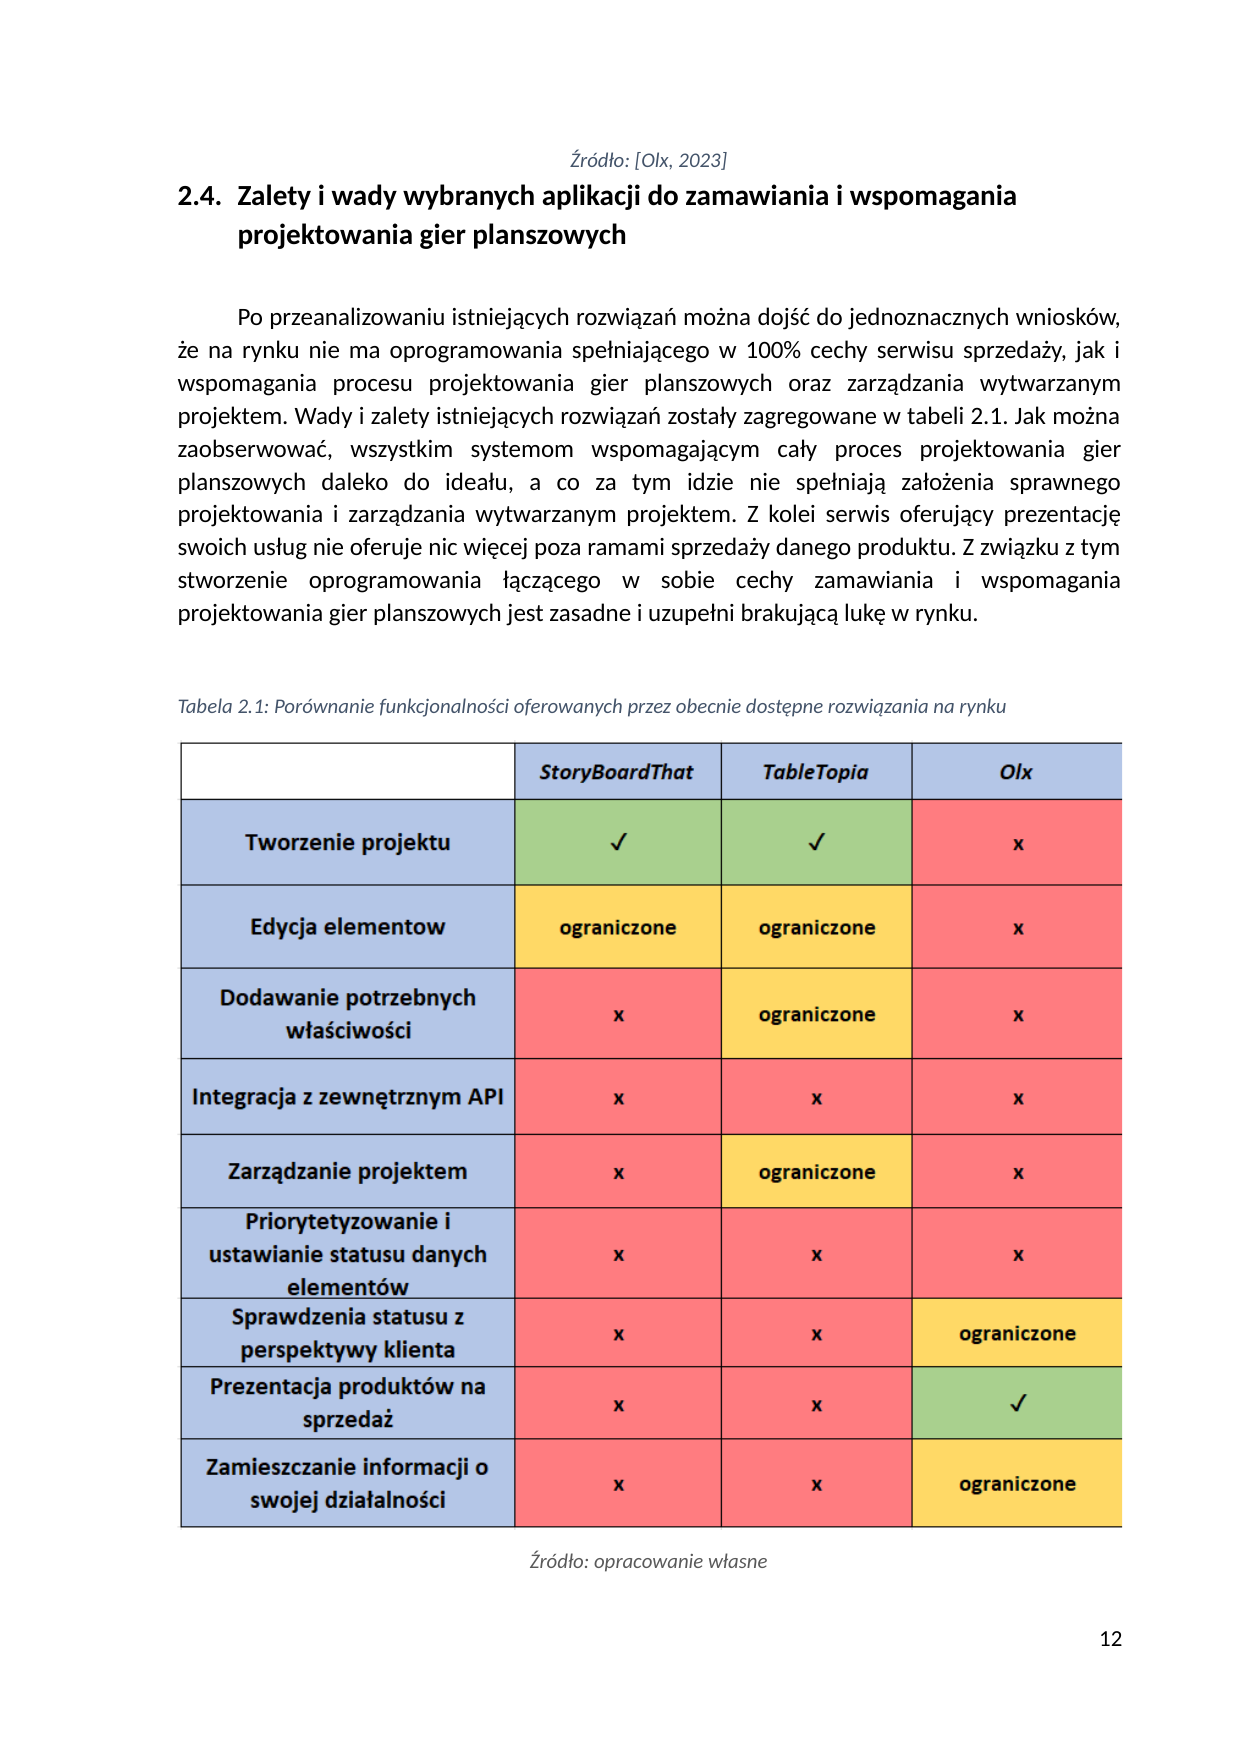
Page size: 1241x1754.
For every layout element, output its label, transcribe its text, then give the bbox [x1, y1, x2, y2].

text Źródło: [Olx, 2023] [177, 148, 1122, 173]
text Po przeanalizowaniu istniejących rozwiązań można dojść do jednoznacznych wniosków, że na rynku nie ma oprogramowania spełniającego w 100% cechy serwisu sprzedaży, jak i wspomagania procesu projektowania gier planszowych oraz zarządzania wytwarzanym projektem. Wady i zalety istniejących rozwiązań zostały zagregowane w tabeli 2.1. Jak można zaobserwować, wszystkim systemom wspomagającym cały proces projektowania gier planszowych daleko do ideału, a co za tym idzie nie spełniają założenia sprawnego projektowania i zarządzania wytwarzanym projektem. Z kolei serwis oferujący prezentację swoich usług nie oferuje nic więcej poza ramami sprzedaży danego produktu. Z związku z tym stworzenie oprogramowania łączącego w sobie cechy zamawiania i wspomagania projektowania gier planszowych jest zasadne i uzupełni brakującą lukę w rynku. [177, 301, 1122, 628]
text Źródło: opracowanie własne [177, 1549, 1122, 1574]
picture [177, 740, 1123, 1530]
text Tabela 2.1: Porównanie funkcjonalności oferowanych przez obecnie dostępne rozwiązania na rynku [177, 694, 1122, 719]
subtitle Zalety i wady wybranych aplikacji do zamawiania i wspomagania projektowania gier planszowych [177, 177, 1122, 251]
